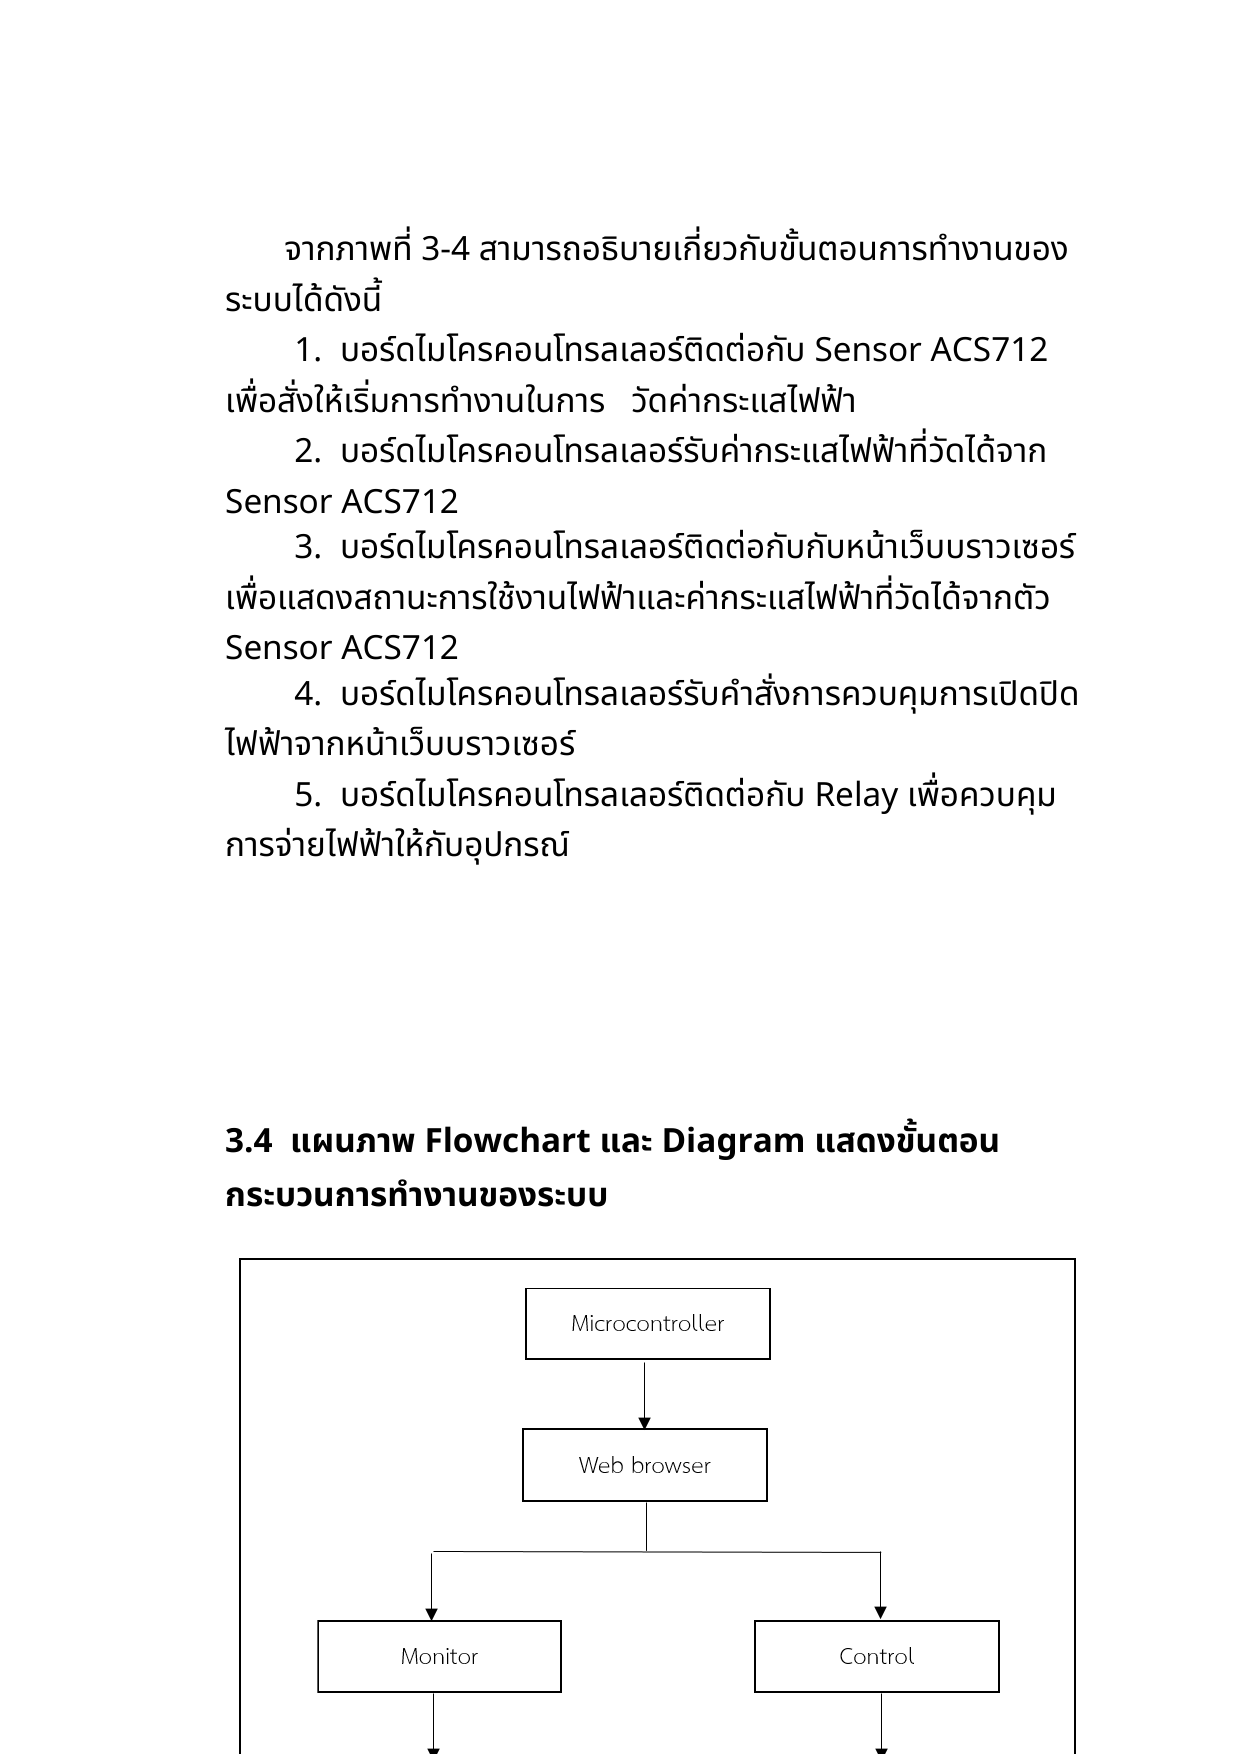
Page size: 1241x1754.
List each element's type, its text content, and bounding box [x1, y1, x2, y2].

text 5. บอร์ดไมโครคอนโทรลเลอร์ติดต่อกับ Relay เพื่อควบคุมการจ่ายไฟฟ้าให้กับอุปกรณ์ [225, 771, 1090, 872]
picture [317, 1288, 1006, 1754]
text 3. บอร์ดไมโครคอนโทรลเลอร์ติดต่อกับกับหน้าเว็บบราวเซอร์เพื่อแสดงสถานะการใช้งานไฟฟ้าและค่ากระแสไฟฟ้าที่วัดได้จากตัว Sensor ACS712 [225, 523, 1090, 669]
text 4. บอร์ดไมโครคอนโทรลเลอร์รับคำสั่งการควบคุมการเปิดปิดไฟฟ้าจากหน้าเว็บบราวเซอร์ [225, 669, 1090, 771]
text 2. บอร์ดไมโครคอนโทรลเลอร์รับค่ากระแสไฟฟ้าที่วัดได้จาก Sensor ACS712 [225, 427, 1090, 523]
list 3.4 แผนภาพ Flowchart และ Diagram แสดงขั้นตอนกระบวนการทำงานของระบบ [225, 1116, 1090, 1221]
text 1. บอร์ดไมโครคอนโทรลเลอร์ติดต่อกับ Sensor ACS712 เพื่อสั่งให้เริ่มการทำงานในการ วัดค่ากระแสไฟฟ้า [225, 326, 1090, 427]
text จากภาพที่ 3-4 สามารถอธิบายเกี่ยวกับขั้นตอนการทำงานของระบบได้ดังนี้ [225, 225, 1090, 326]
